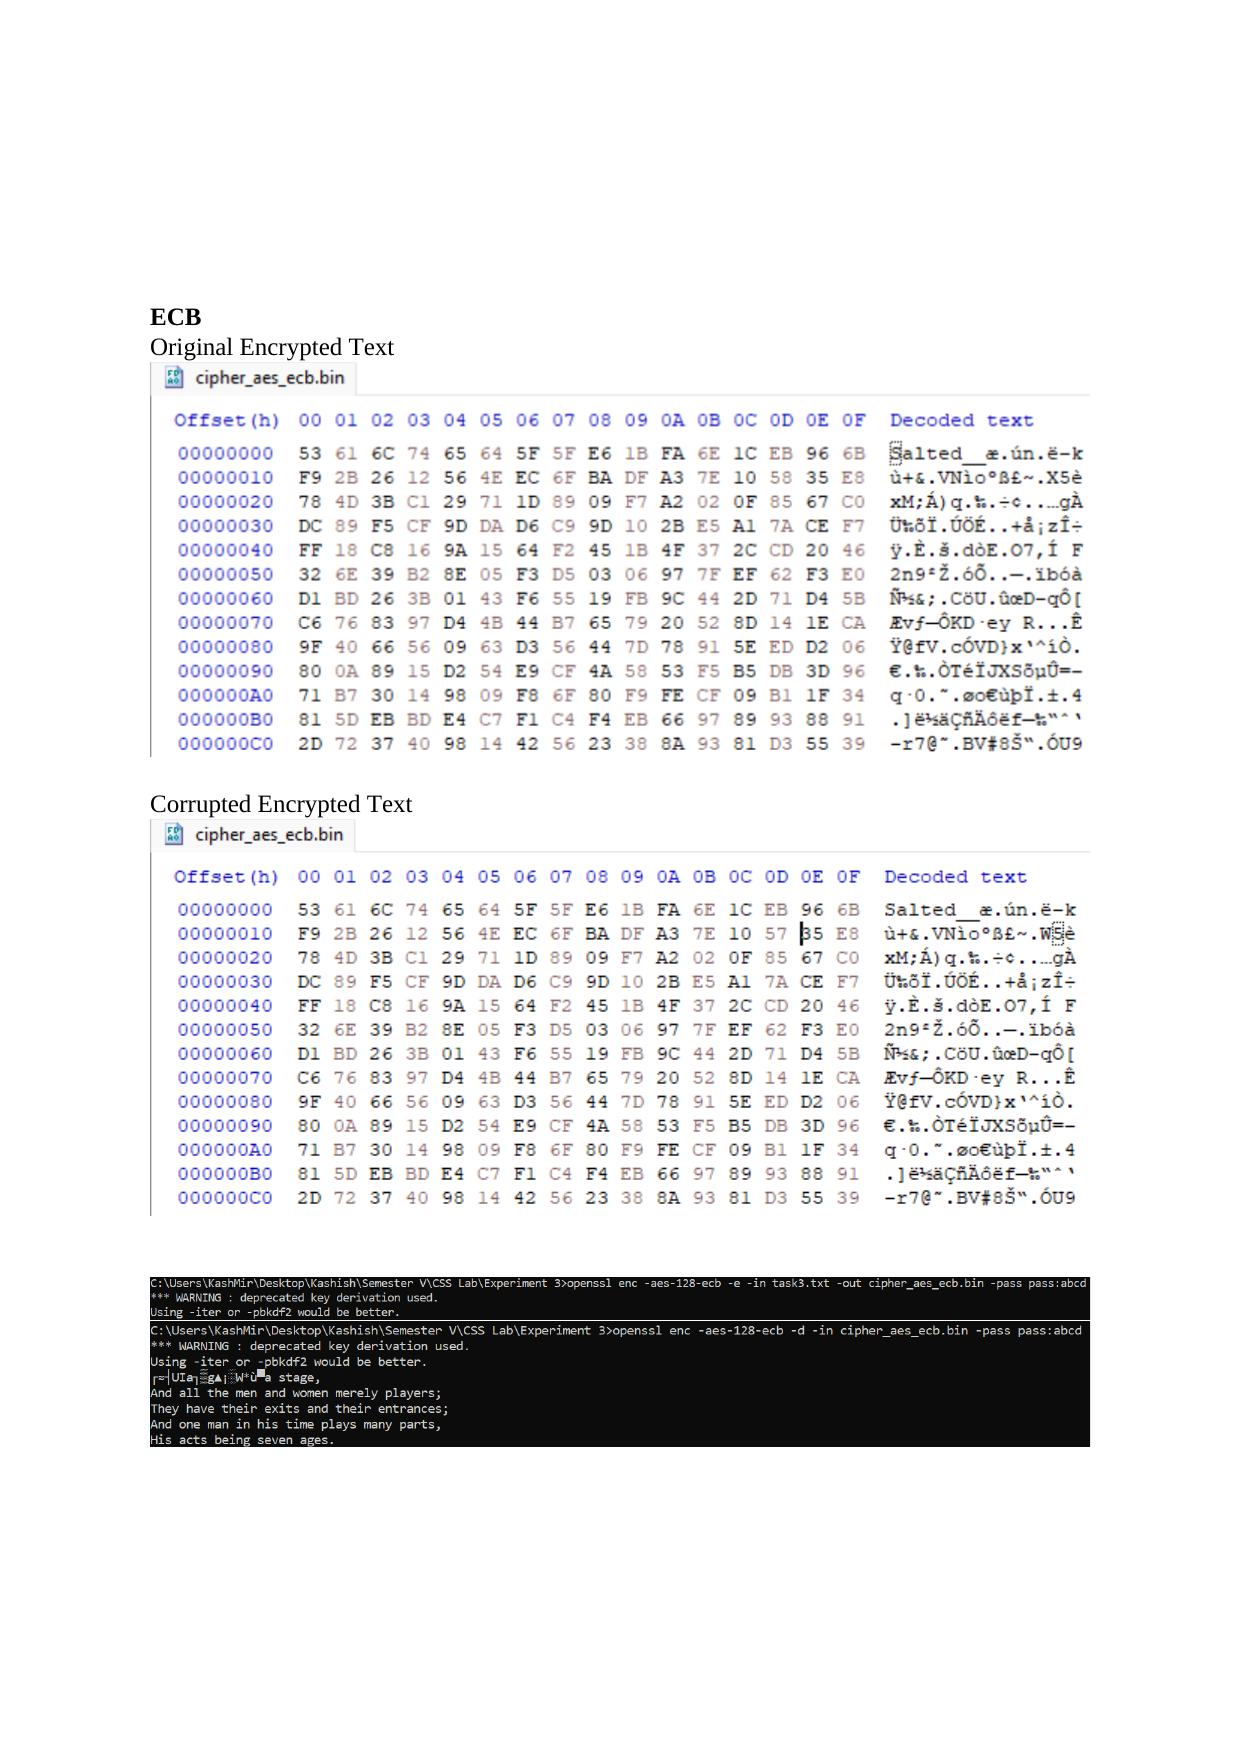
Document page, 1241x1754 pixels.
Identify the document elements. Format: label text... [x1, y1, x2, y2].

picture [150, 1321, 1091, 1447]
text Original Encrypted Text [150, 332, 1090, 361]
picture [150, 362, 1091, 757]
picture [150, 1277, 1091, 1320]
text Corrupted Encrypted Text [150, 789, 1090, 818]
text ECB [150, 302, 1090, 331]
picture [150, 819, 1091, 1216]
